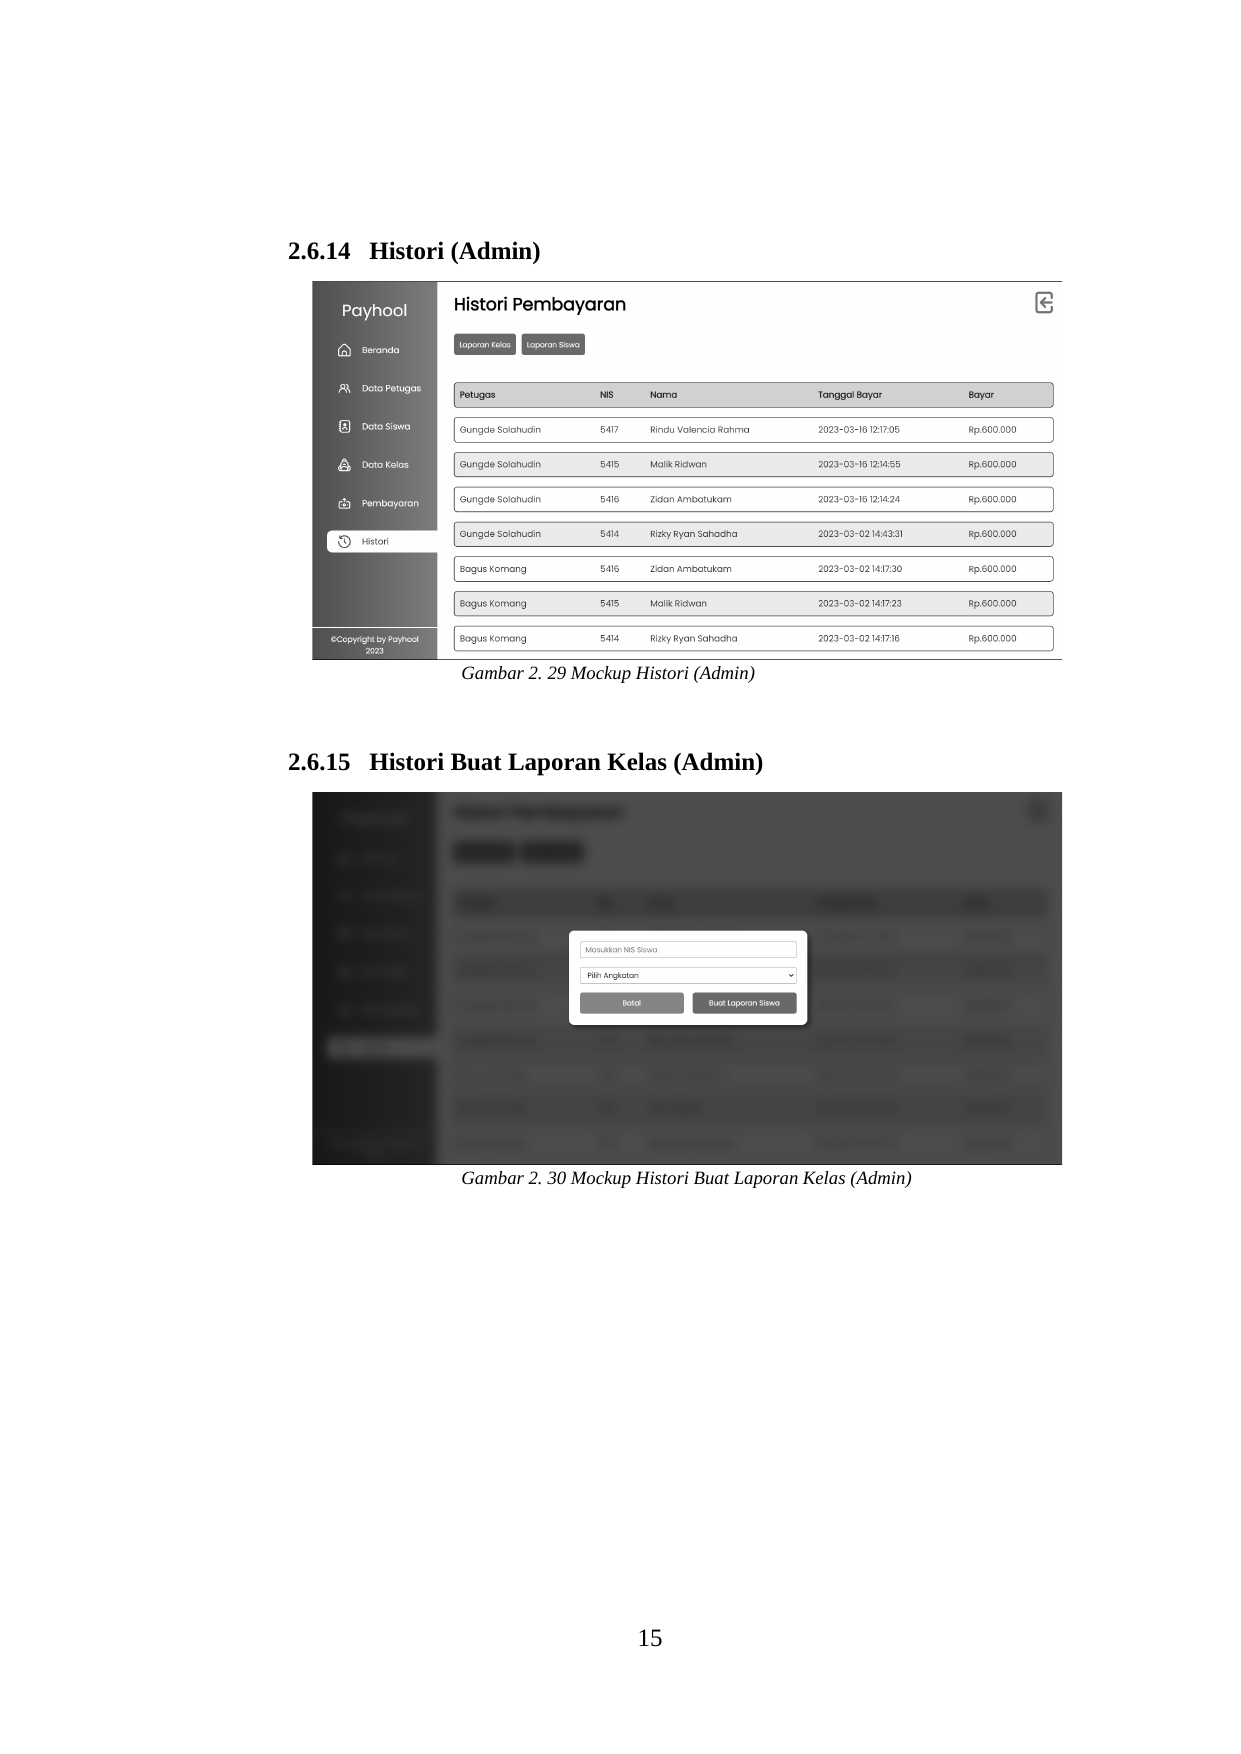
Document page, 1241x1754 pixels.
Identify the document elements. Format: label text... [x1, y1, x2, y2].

text Gambar 2. 29 Mockup Histori (Admin) [461, 662, 1063, 684]
subtitle Histori Buat Laporan Kelas (Admin) [350, 747, 1063, 776]
subtitle Histori (Admin) [350, 236, 1063, 265]
text Gambar 2. 30 Mockup Histori Buat Laporan Kelas (Admin) [386, 1167, 1063, 1189]
